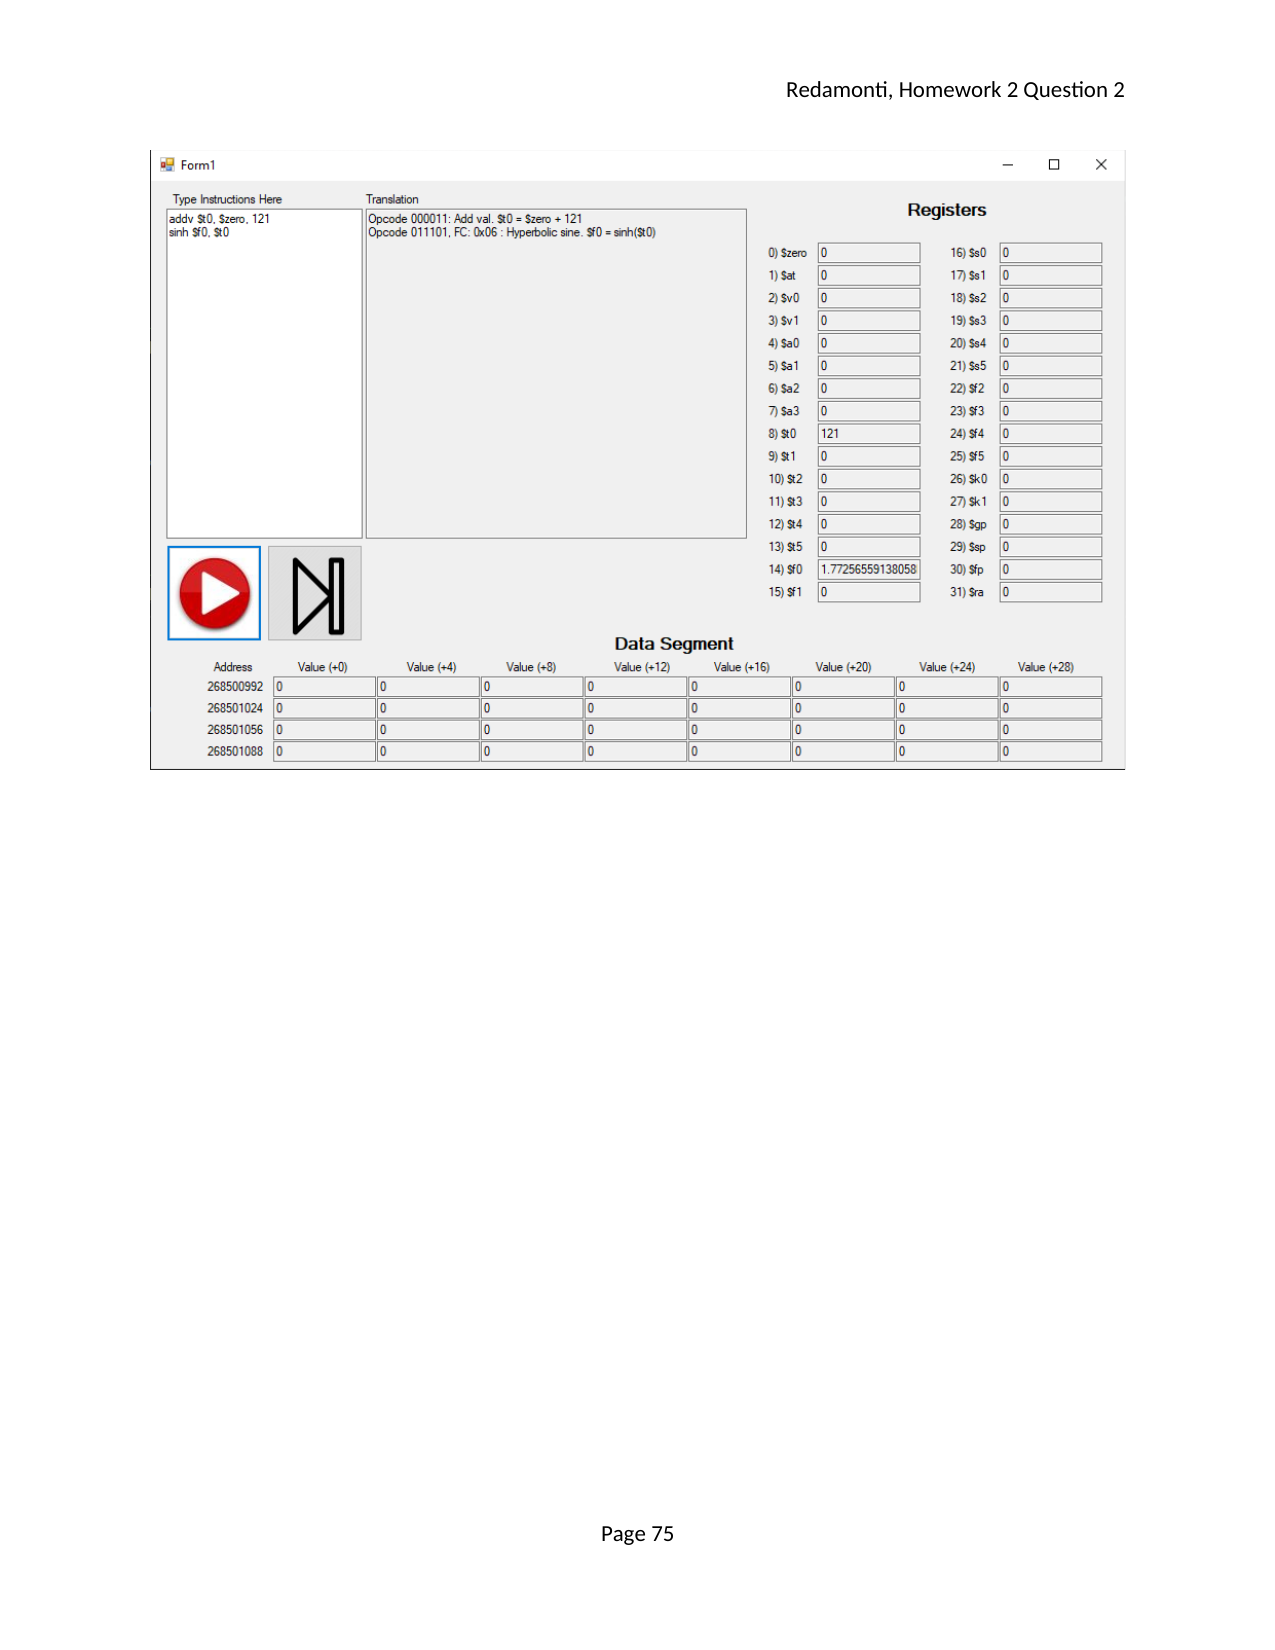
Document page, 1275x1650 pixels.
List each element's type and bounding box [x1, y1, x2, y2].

picture [150, 150, 1125, 770]
